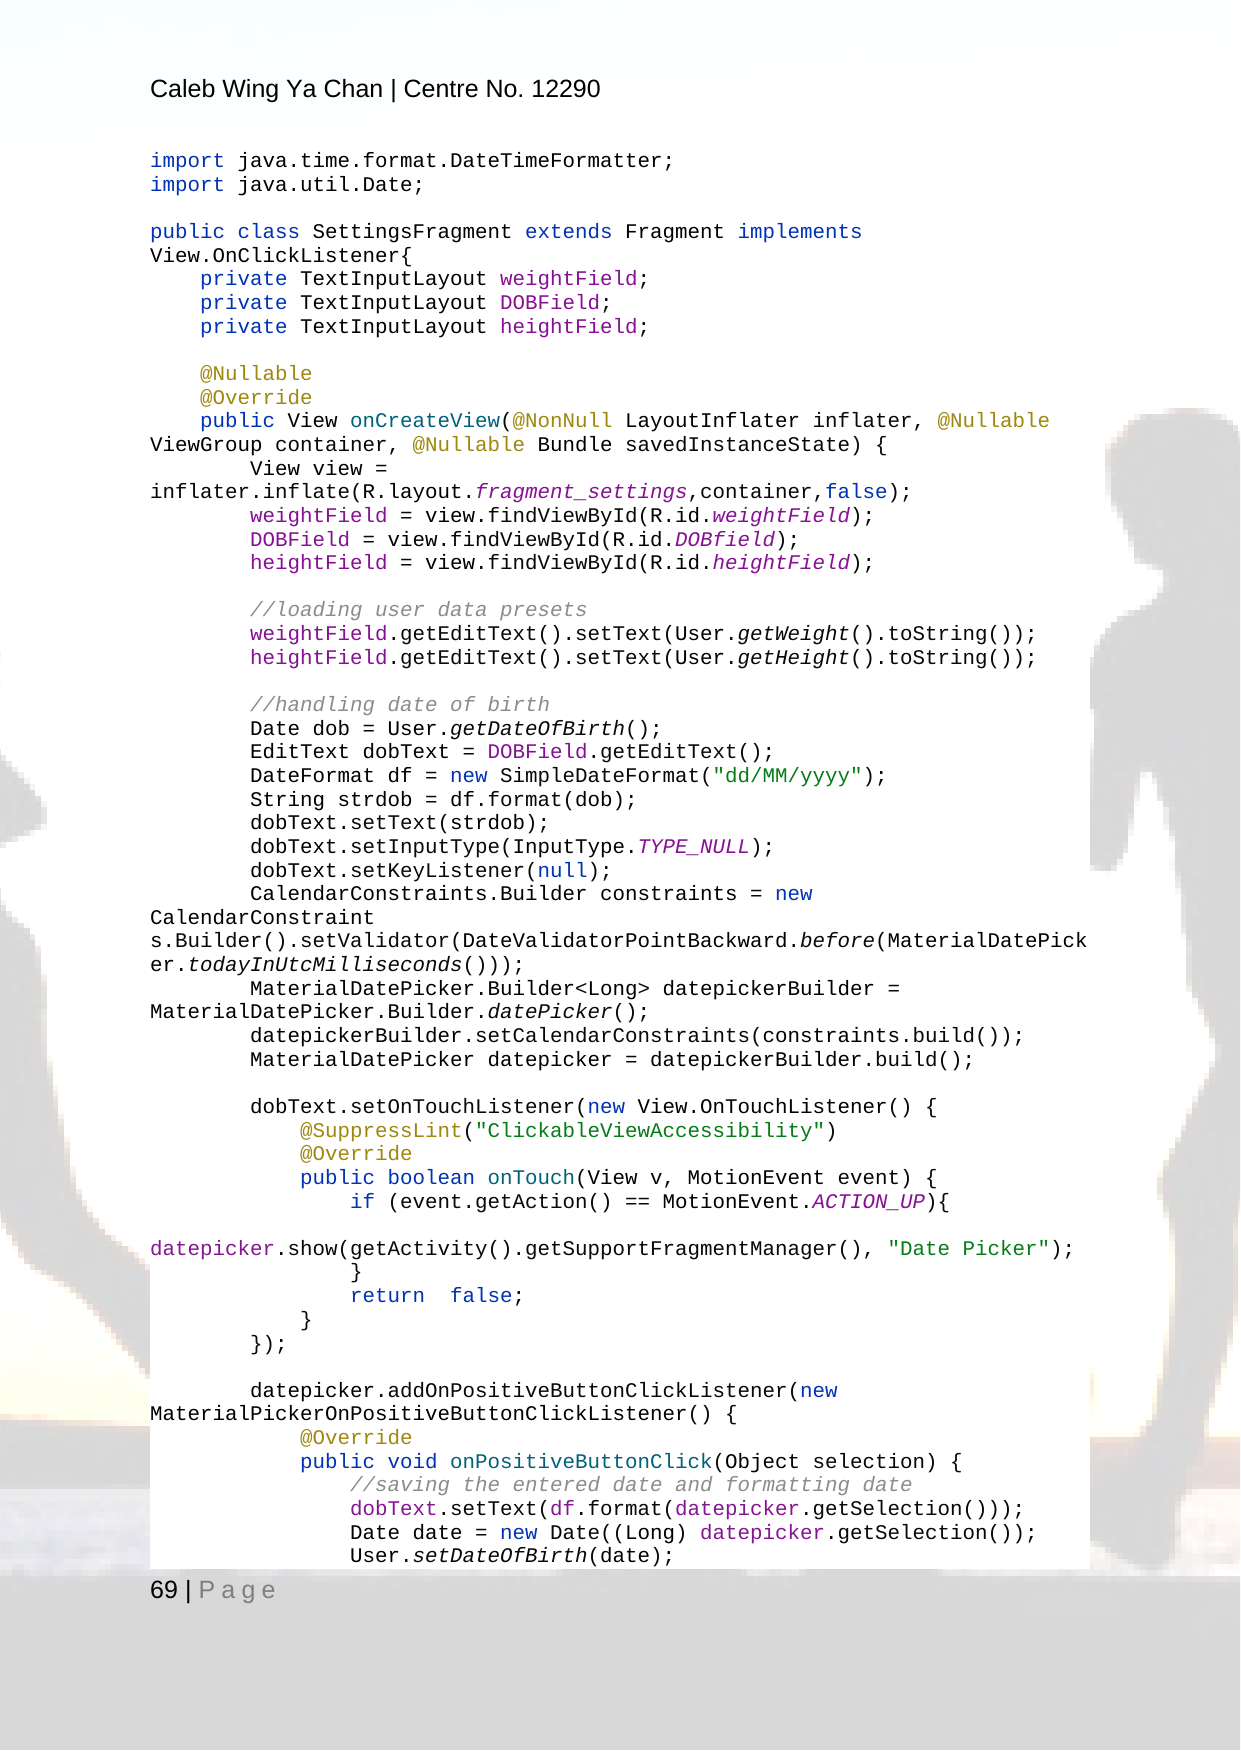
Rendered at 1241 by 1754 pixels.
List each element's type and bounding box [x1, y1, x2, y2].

text [150, 150, 1090, 1569]
